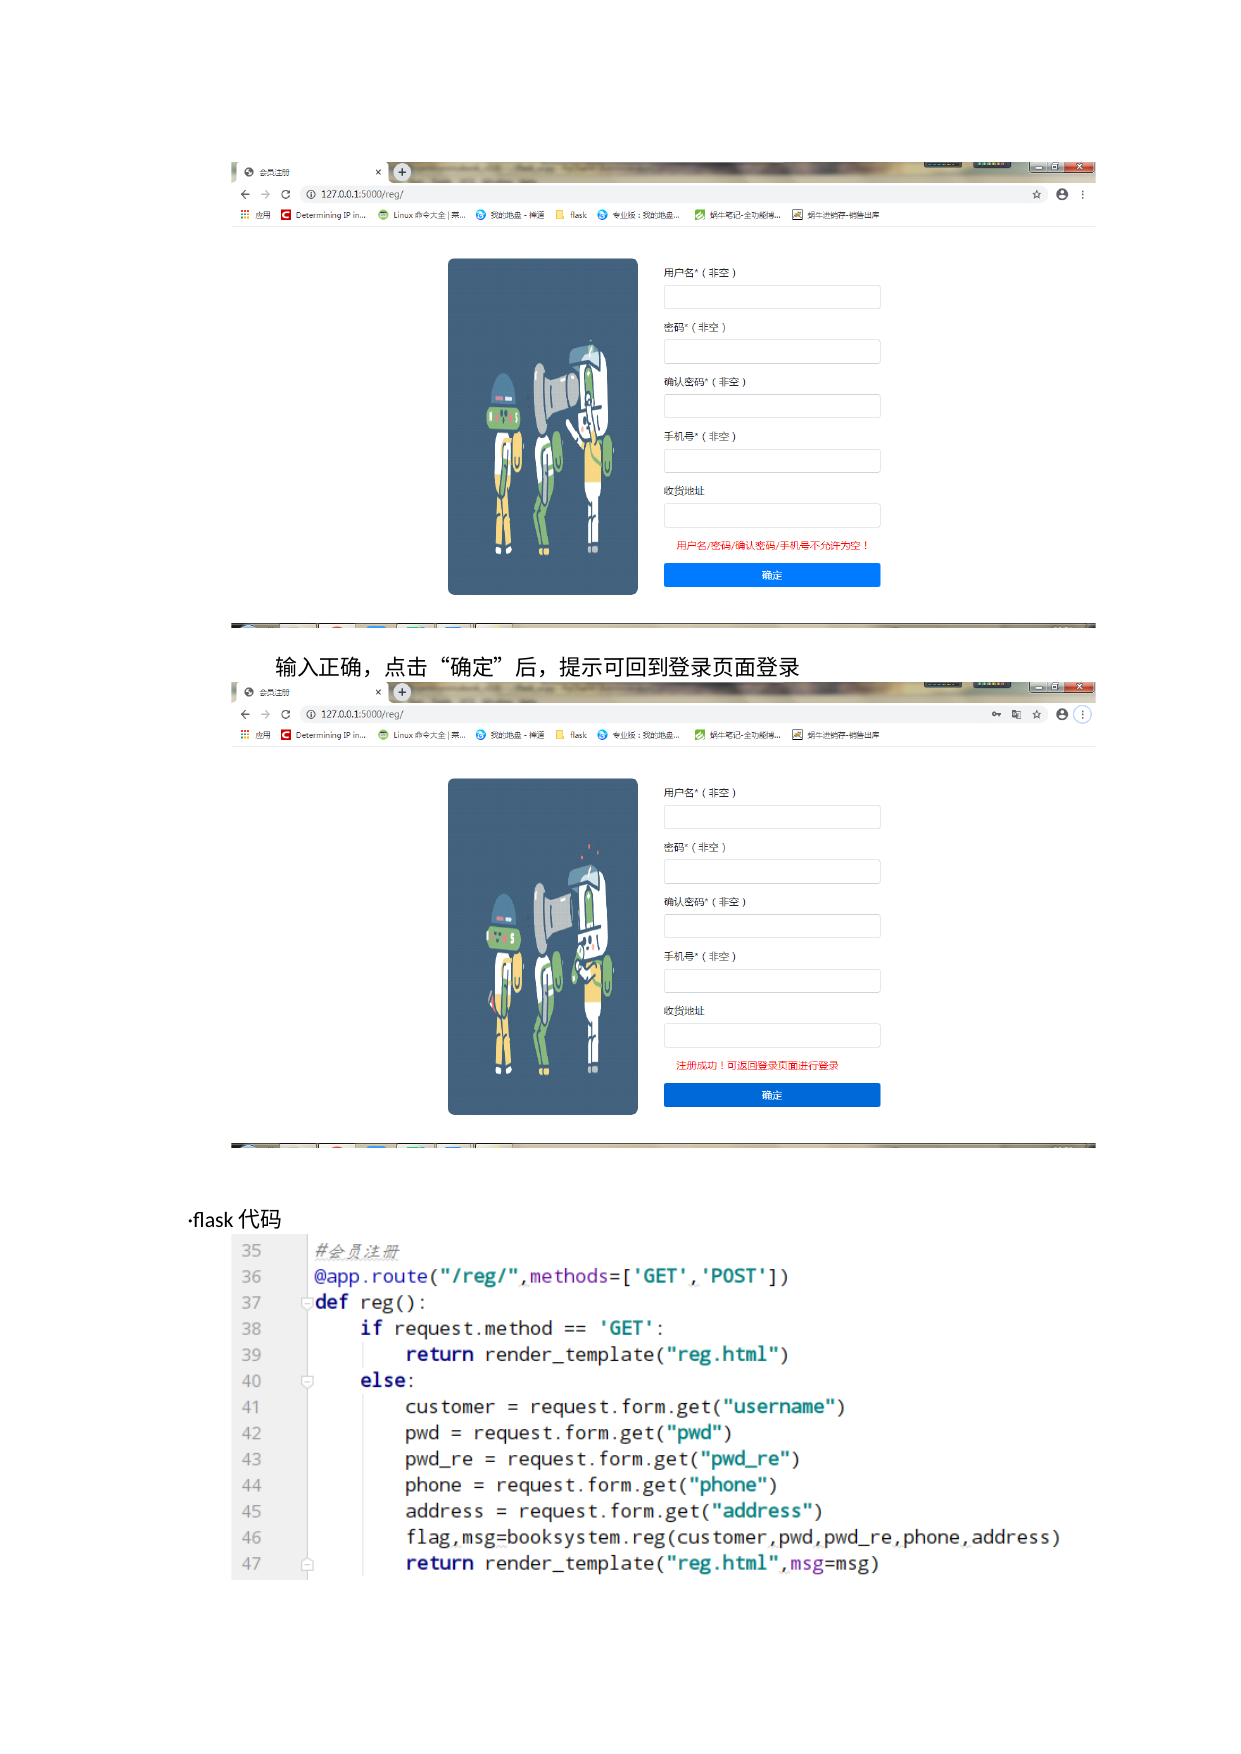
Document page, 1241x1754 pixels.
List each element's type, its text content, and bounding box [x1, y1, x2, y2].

picture [231, 682, 1096, 1148]
picture [231, 162, 1096, 628]
list 输入正确，点击“确定”后，提示可回到登录页面登录 [231, 649, 1053, 682]
list ·flask代码 [187, 1202, 1053, 1234]
picture [231, 1234, 1096, 1580]
